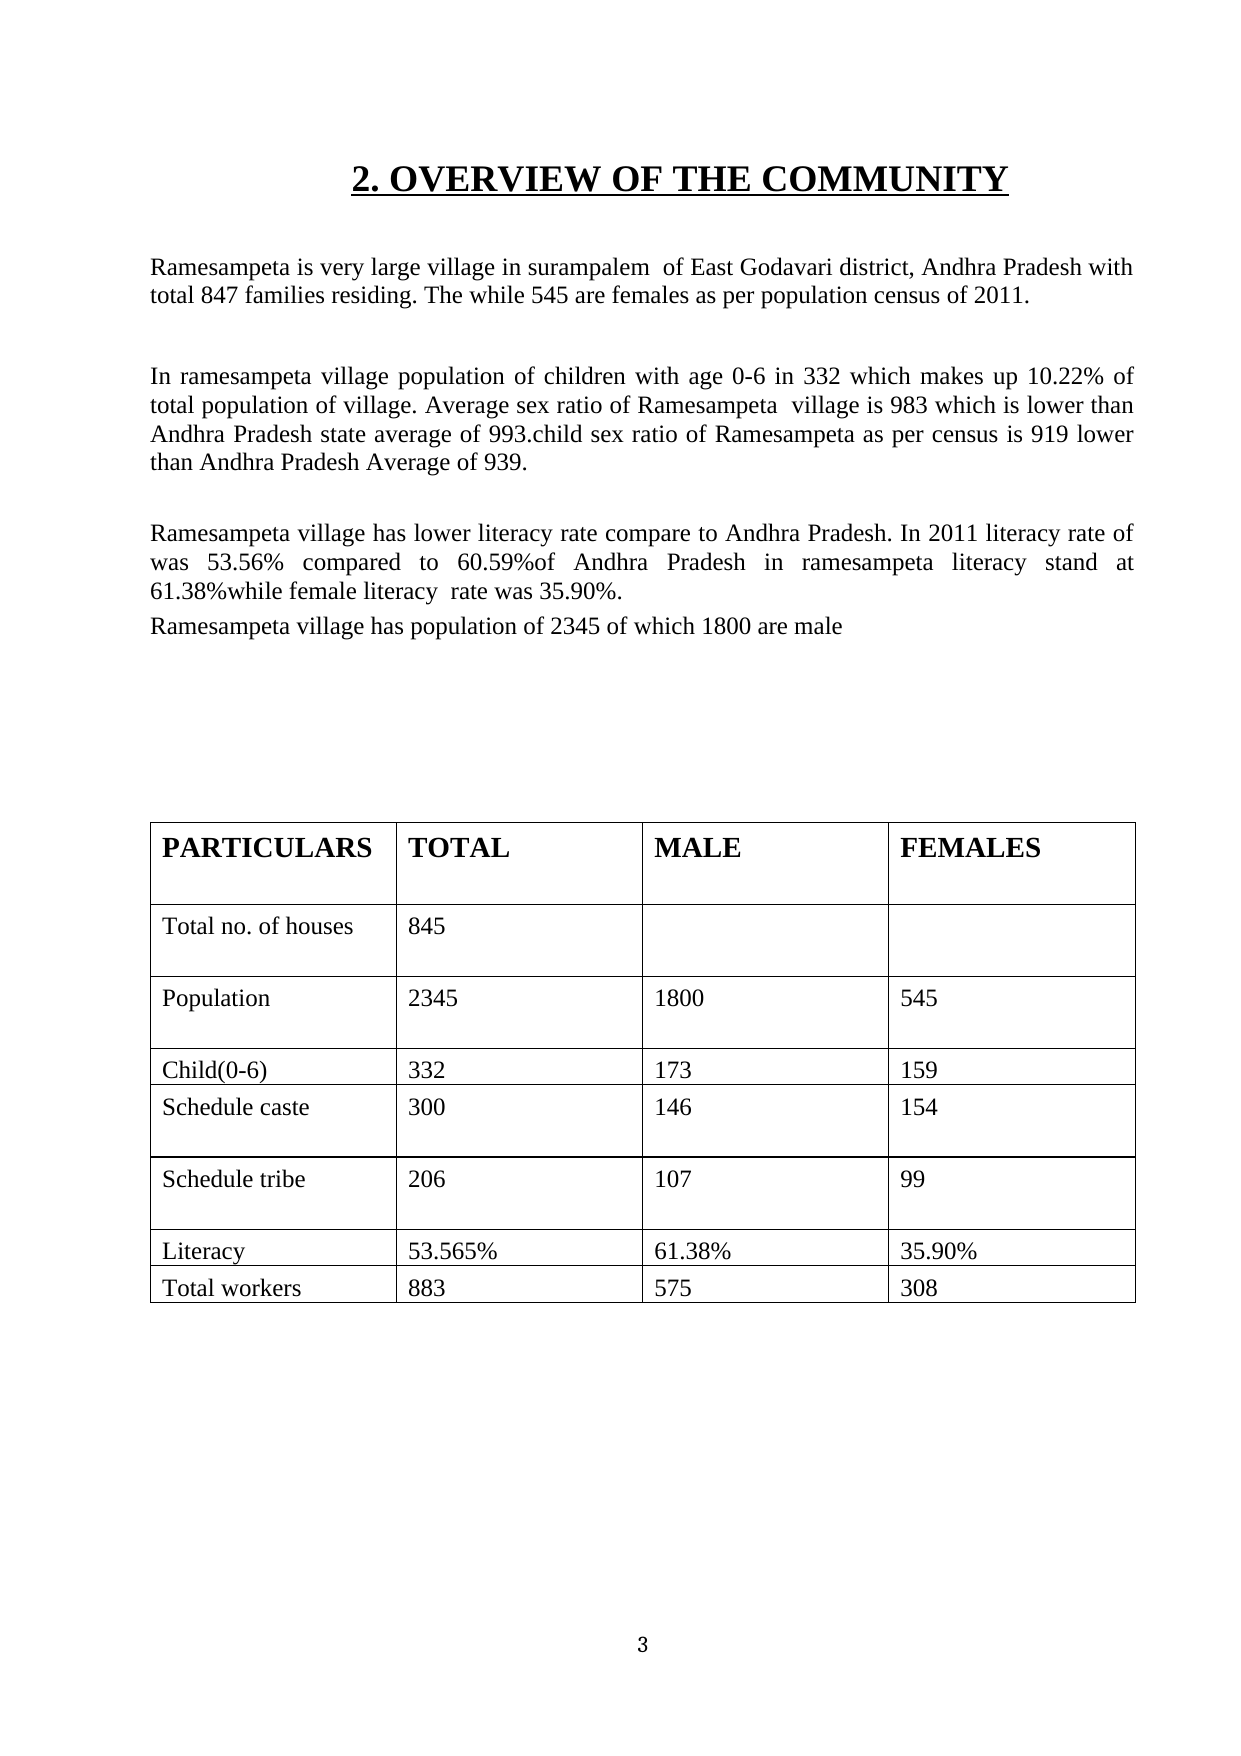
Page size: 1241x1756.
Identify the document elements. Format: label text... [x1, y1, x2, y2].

subtitle Ramesampeta village has population of 2345 of which 1800 are male [150, 611, 1135, 640]
subtitle In ramesampeta village population of children with age 0-6 in 332 which makes up 10.22% of total population of village. Average sex ratio of Ramesampeta village is 983 which is lower than Andhra Pradesh state average of 993.child sex ratio of Ramesampeta as per census is 919 lower than Andhra Pradesh Average of 939. [150, 361, 1135, 476]
table_cell Population [151, 977, 396, 1048]
table_cell 308 [889, 1266, 1135, 1302]
table_cell Child(0-6) [151, 1049, 396, 1084]
table_header FEMALES [889, 823, 1135, 904]
subtitle Ramesampeta is very large village in surampalem of East Godavari district, Andhra Pradesh with total 847 families residing. The while 545 are females as per population census of 2011. [150, 252, 1135, 309]
subtitle 2. OVERVIEW OF THE COMMUNITY [225, 157, 1135, 200]
table_cell 300 [397, 1085, 642, 1156]
table_cell 99 [889, 1158, 1135, 1228]
table_cell 159 [889, 1049, 1135, 1084]
table_cell 35.90% [889, 1230, 1135, 1265]
table_cell 206 [397, 1158, 642, 1228]
table_cell 61.38% [643, 1230, 888, 1265]
table_cell 173 [643, 1049, 888, 1084]
table_header MALE [643, 823, 888, 904]
table_cell 575 [643, 1266, 888, 1302]
table_cell Total no. of houses [151, 905, 396, 976]
table_cell Total workers [151, 1266, 396, 1302]
table_cell 332 [397, 1049, 642, 1084]
table_cell 154 [889, 1085, 1135, 1156]
table_cell 883 [397, 1266, 642, 1302]
table_cell 845 [397, 905, 642, 976]
table_cell Schedule tribe [151, 1158, 396, 1228]
table_header PARTICULARS [151, 823, 396, 904]
table_cell 1800 [643, 977, 888, 1048]
table_cell Schedule caste [151, 1085, 396, 1156]
table_header TOTAL [397, 823, 642, 904]
table_cell 53.565% [397, 1230, 642, 1265]
table_cell [889, 905, 1135, 976]
subtitle Ramesampeta village has lower literacy rate compare to Andhra Pradesh. In 2011 literacy rate of was 53.56% compared to 60.59%of Andhra Pradesh in ramesampeta literacy stand at 61.38%while female literacy rate was 35.90%. [150, 518, 1135, 605]
table_cell 2345 [397, 977, 642, 1048]
table_cell 545 [889, 977, 1135, 1048]
table_cell 146 [643, 1085, 888, 1156]
table_cell [643, 905, 888, 976]
table_cell Literacy [151, 1230, 396, 1265]
table_cell 107 [643, 1158, 888, 1228]
